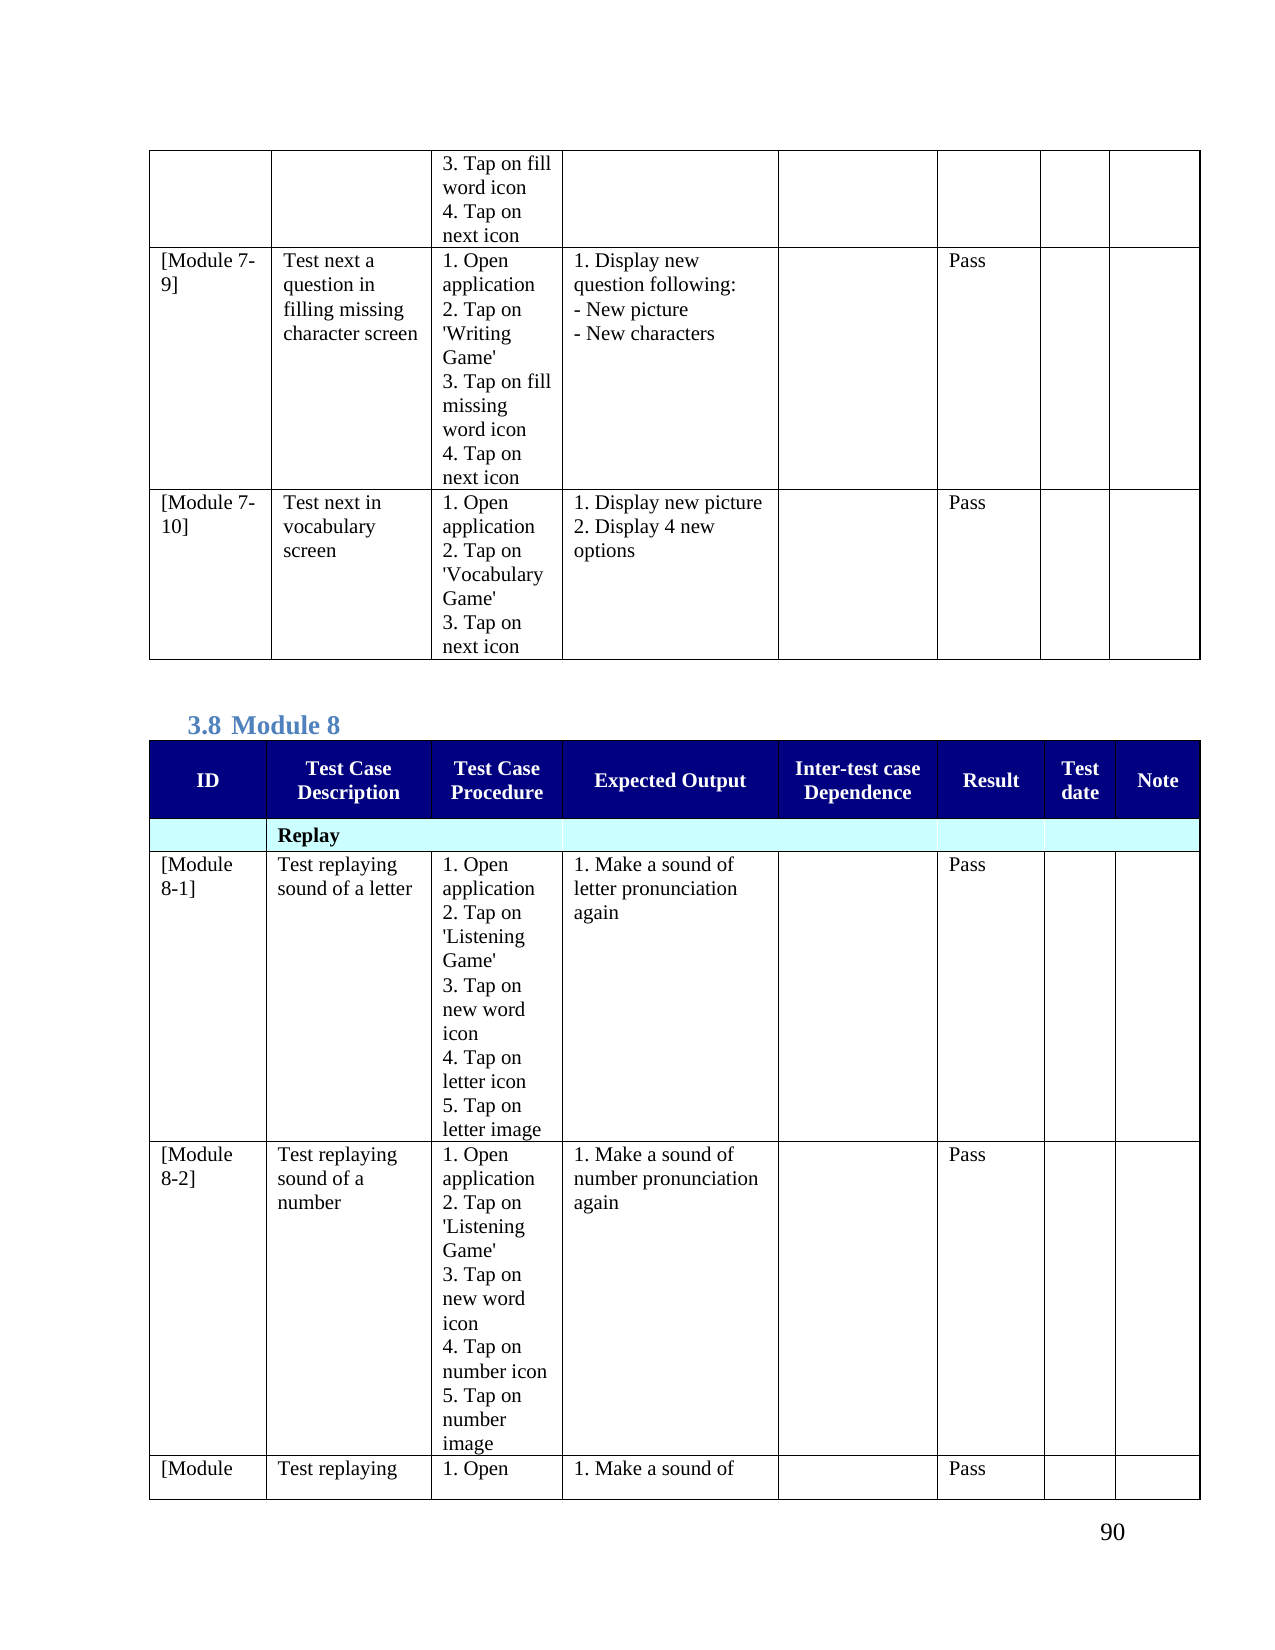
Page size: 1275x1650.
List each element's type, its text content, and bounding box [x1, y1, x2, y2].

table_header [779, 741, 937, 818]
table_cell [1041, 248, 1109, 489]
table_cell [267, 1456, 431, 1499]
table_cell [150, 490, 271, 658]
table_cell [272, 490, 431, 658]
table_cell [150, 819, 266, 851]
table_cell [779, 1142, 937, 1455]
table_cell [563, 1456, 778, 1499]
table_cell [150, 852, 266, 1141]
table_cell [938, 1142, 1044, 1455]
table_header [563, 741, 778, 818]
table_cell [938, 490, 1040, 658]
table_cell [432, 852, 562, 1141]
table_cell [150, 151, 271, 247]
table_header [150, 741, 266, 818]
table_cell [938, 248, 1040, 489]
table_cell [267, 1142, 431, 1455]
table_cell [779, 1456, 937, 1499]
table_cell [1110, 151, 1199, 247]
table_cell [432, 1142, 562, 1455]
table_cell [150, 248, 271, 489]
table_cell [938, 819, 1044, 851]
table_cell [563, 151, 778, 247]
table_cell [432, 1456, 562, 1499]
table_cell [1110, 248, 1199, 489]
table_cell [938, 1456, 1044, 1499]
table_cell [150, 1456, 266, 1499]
subtitle Module 8 [187, 709, 1125, 740]
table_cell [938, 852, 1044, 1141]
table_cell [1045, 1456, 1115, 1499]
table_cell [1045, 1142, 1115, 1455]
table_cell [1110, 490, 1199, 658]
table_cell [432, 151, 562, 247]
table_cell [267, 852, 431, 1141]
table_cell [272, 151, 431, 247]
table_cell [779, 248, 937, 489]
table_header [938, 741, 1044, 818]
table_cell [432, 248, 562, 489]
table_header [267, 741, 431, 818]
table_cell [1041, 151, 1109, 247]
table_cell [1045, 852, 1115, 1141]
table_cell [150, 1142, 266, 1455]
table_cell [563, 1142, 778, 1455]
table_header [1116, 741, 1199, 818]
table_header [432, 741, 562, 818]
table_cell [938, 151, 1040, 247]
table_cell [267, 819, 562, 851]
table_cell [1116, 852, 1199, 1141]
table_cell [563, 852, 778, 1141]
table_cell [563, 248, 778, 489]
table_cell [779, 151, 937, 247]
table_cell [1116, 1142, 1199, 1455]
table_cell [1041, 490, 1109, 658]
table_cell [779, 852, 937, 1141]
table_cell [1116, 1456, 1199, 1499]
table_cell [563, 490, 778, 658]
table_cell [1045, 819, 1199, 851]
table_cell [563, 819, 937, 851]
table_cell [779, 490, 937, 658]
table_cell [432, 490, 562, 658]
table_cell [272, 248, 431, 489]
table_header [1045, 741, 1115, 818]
